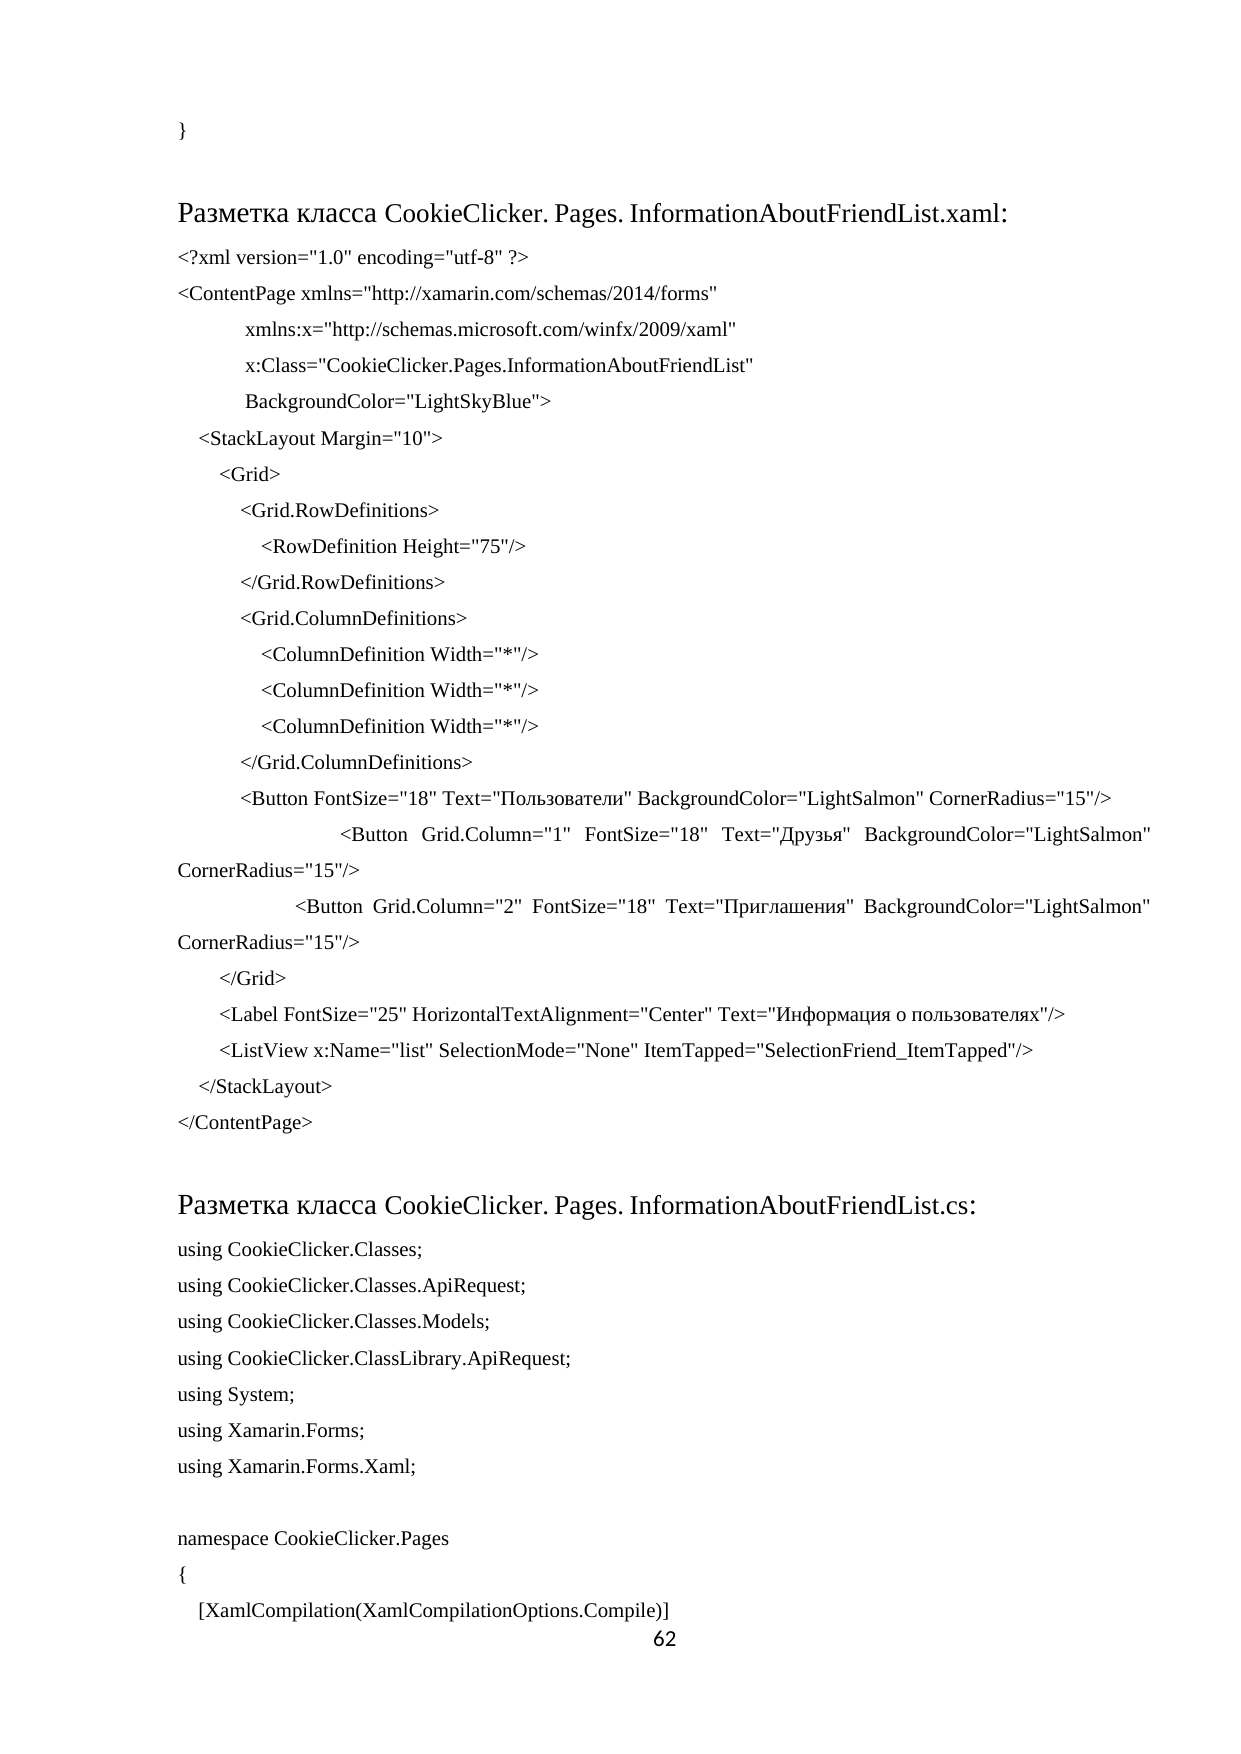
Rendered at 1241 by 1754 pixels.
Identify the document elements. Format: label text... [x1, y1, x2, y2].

list <Grid.ColumnDefinitions> [177, 606, 1152, 630]
list xmlns:x="http://schemas.microsoft.com/winfx/2009/xaml" [177, 317, 1152, 341]
list x:Class="CookieClicker.Pages.InformationAboutFriendList" [177, 353, 1152, 377]
list <Grid> [177, 461, 1152, 486]
list using CookieClicker.Classes; [177, 1237, 1152, 1261]
list using System; [177, 1381, 1152, 1406]
list <Label FontSize="25" HorizontalTextAlignment="Center" Text="Информация о пользователях"/> [177, 1002, 1152, 1026]
list <ListView x:Name="list" SelectionMode="None" ItemTapped="SelectionFriend_ItemTapped"/> [177, 1038, 1152, 1062]
list </Grid.ColumnDefinitions> [177, 750, 1152, 774]
list } [177, 118, 1152, 142]
list using Xamarin.Forms.Xaml; [177, 1453, 1152, 1478]
list Разметка класса CookieClicker. Pages. InformationAboutFriendList.xaml: [177, 195, 1152, 228]
list using Xamarin.Forms; [177, 1417, 1152, 1442]
list <Button FontSize="18" Text="Пользователи" BackgroundColor="LightSalmon" CornerRadius="15"/> [177, 786, 1152, 810]
list <Grid.RowDefinitions> [177, 497, 1152, 522]
list </Grid.RowDefinitions> [177, 569, 1152, 594]
list { [177, 1562, 1152, 1586]
list <ColumnDefinition Width="*"/> [177, 642, 1152, 666]
list <ColumnDefinition Width="*"/> [177, 678, 1152, 702]
list <RowDefinition Height="75"/> [177, 533, 1152, 558]
list </ContentPage> [177, 1110, 1152, 1134]
list <ContentPage xmlns="http://xamarin.com/schemas/2014/forms" [177, 281, 1152, 305]
list <Button Grid.Column="1" FontSize="18" Text="Друзья" BackgroundColor="LightSalmon" CornerRadius="15"/> [177, 822, 1152, 882]
list BackgroundColor="LightSkyBlue"> [177, 389, 1152, 413]
list Разметка класса CookieClicker. Pages. InformationAboutFriendList.cs: [177, 1187, 1152, 1221]
list <?xml version="1.0" encoding="utf-8" ?> [177, 245, 1152, 269]
list <StackLayout Margin="10"> [177, 425, 1152, 449]
list [XamlCompilation(XamlCompilationOptions.Compile)] [177, 1598, 1152, 1622]
list <Button Grid.Column="2" FontSize="18" Text="Приглашения" BackgroundColor="LightSalmon" CornerRadius="15"/> [177, 894, 1152, 954]
list </StackLayout> [177, 1074, 1152, 1098]
list using CookieClicker.ClassLibrary.ApiRequest; [177, 1345, 1152, 1369]
list </Grid> [177, 966, 1152, 990]
list namespace CookieClicker.Pages [177, 1526, 1152, 1550]
list using CookieClicker.Classes.Models; [177, 1309, 1152, 1333]
list using CookieClicker.Classes.ApiRequest; [177, 1273, 1152, 1297]
list <ColumnDefinition Width="*"/> [177, 714, 1152, 738]
